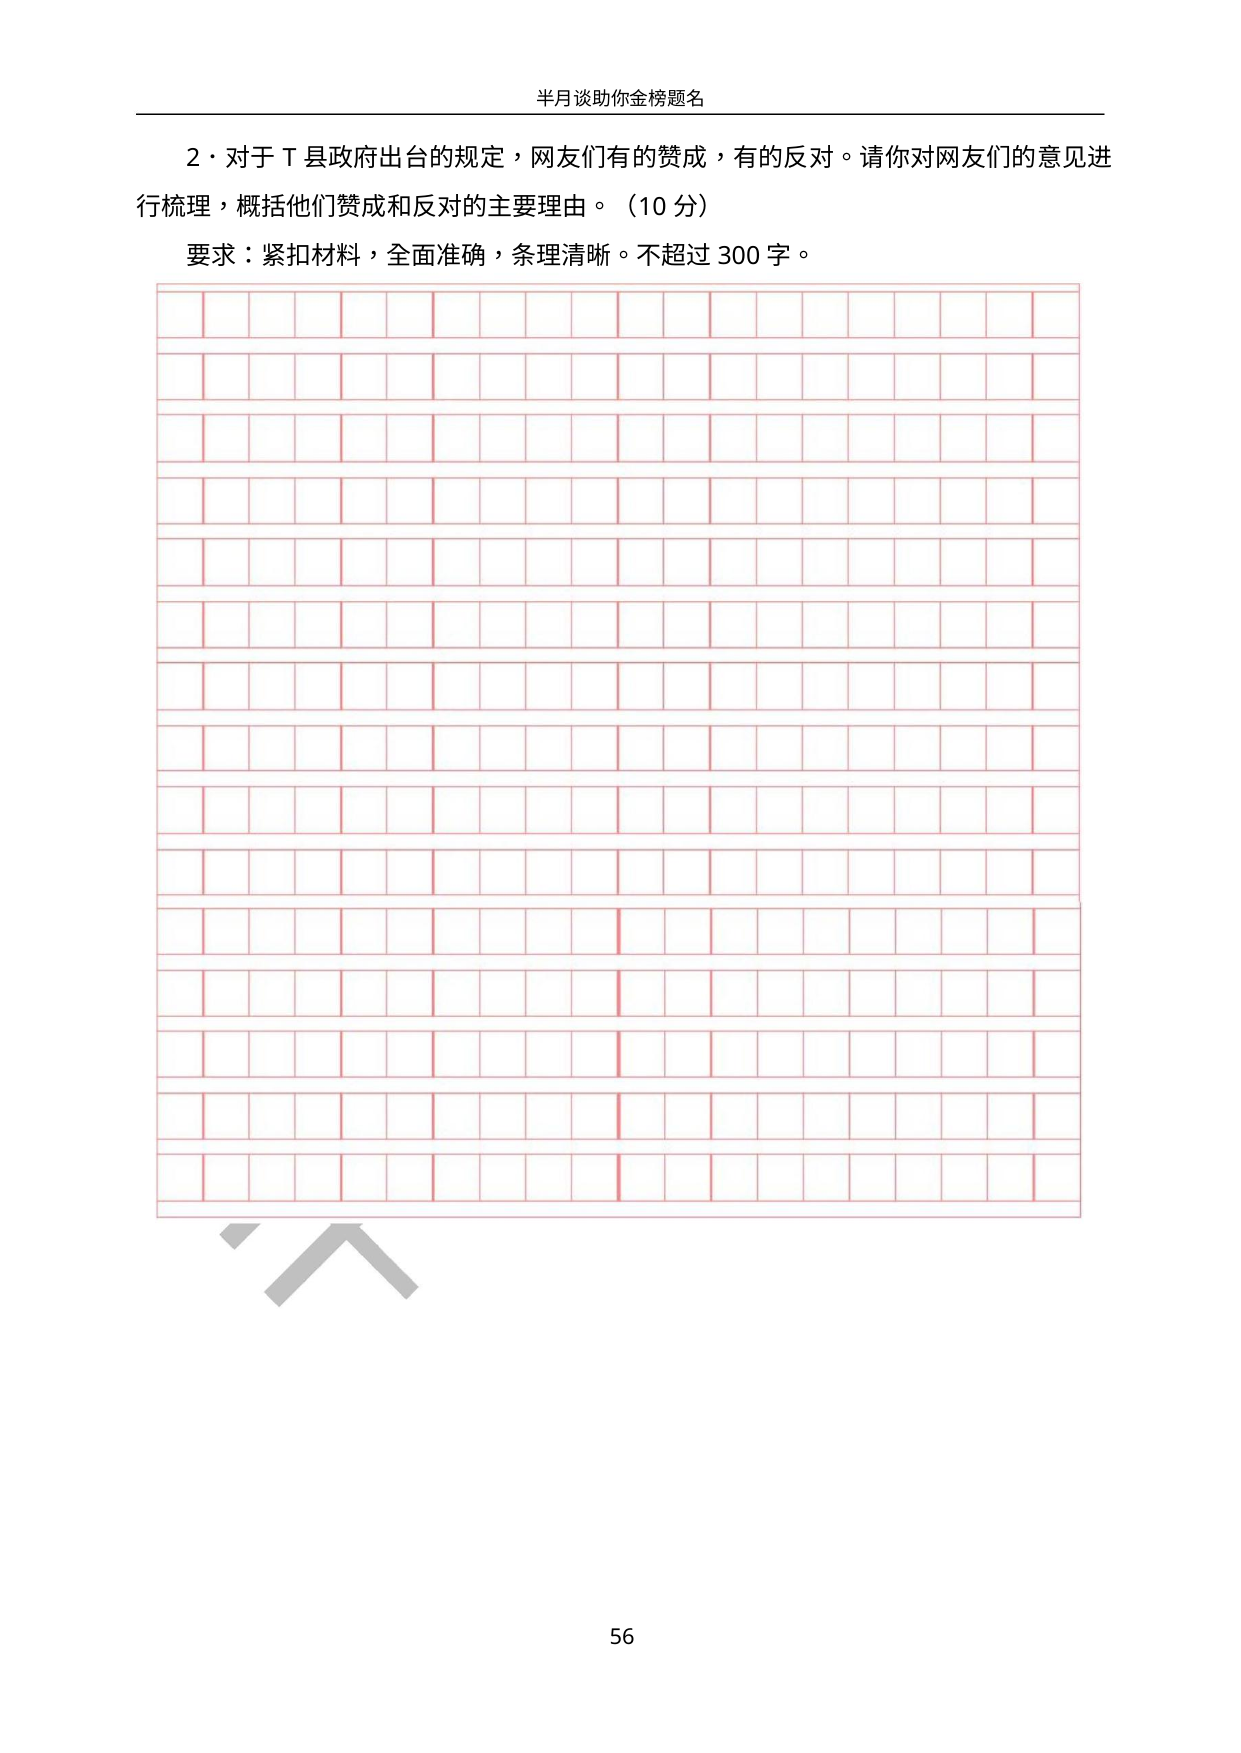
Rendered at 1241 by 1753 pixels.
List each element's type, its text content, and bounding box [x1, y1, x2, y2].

text 半月谈助你金榜题名 [536, 89, 1217, 109]
text 行梳理，概括他们赞成和反对的主要理由。（10 分） [136, 195, 1217, 221]
text 要求：紧扣材料，全面准确，条理清晰。不超过 300 字。 [186, 243, 1217, 269]
text 2．对于 T 县政府出台的规定，网友们有的赞成，有的反对。请你对网友们的意见进 [186, 146, 1217, 172]
picture [133, 131, 1107, 1309]
picture [133, 110, 1107, 117]
text 56 [609, 1624, 1217, 1649]
